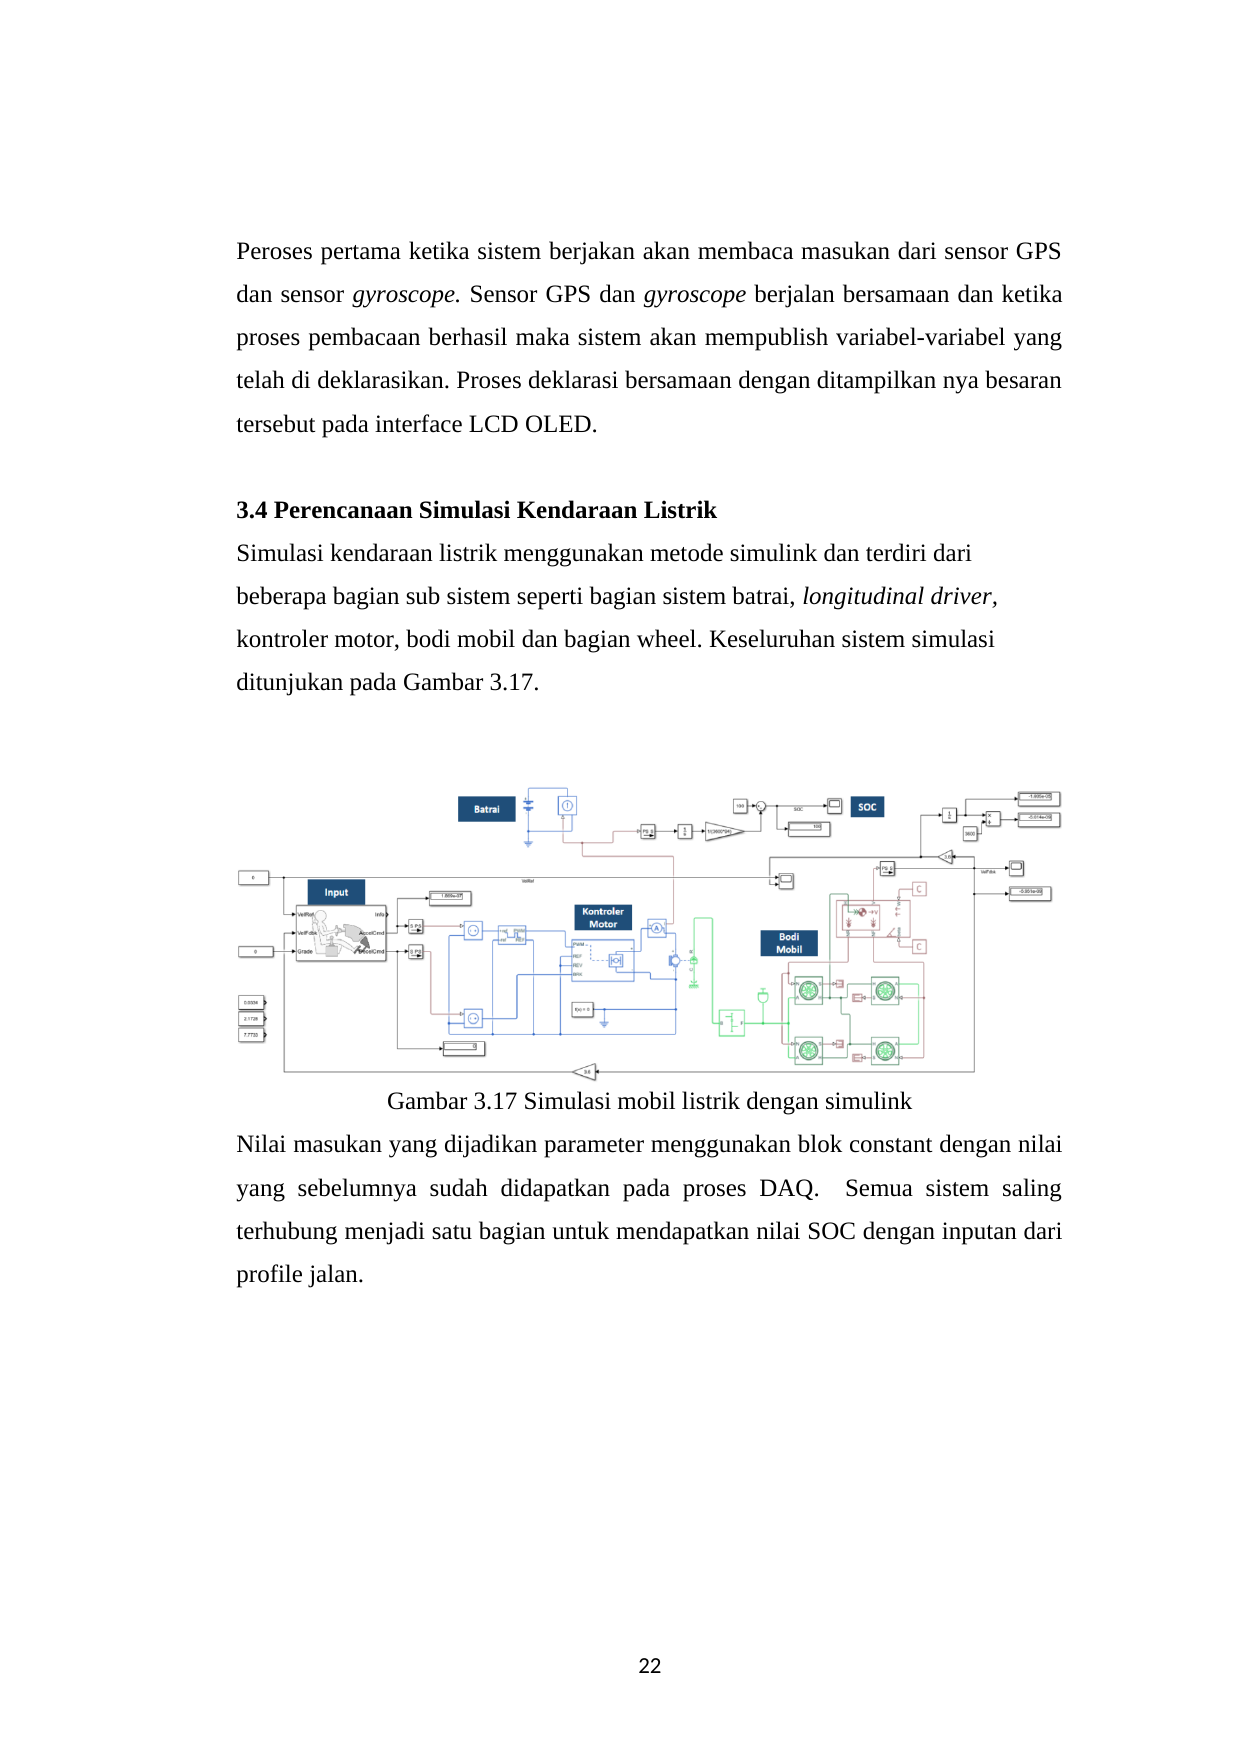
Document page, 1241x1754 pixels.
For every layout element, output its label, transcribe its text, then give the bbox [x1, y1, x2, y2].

text 3.4 Perencanaan Simulasi Kendaraan Listrik [236, 495, 1063, 524]
picture [236, 786, 1063, 1086]
text Gambar 3.17 Simulasi mobil listrik dengan simulink [236, 1086, 1063, 1115]
text Peroses pertama ketika sistem berjakan akan membaca masukan dari sensor GPS dan sensor gyroscope. Sensor GPS dan gyroscope berjalan bersamaan dan ketika proses pembacaan berhasil maka sistem akan mempublish variabel-variabel yang telah di deklarasikan. Proses deklarasi bersamaan dengan ditampilkan nya besaran tersebut pada interface LCD OLED. [236, 236, 1063, 437]
text Nilai masukan yang dijadikan parameter menggunakan blok constant dengan nilai yang sebelumnya sudah didapatkan pada proses DAQ. Semua sistem saling terhubung menjadi satu bagian untuk mendapatkan nilai SOC dengan inputan dari profile jalan. [236, 1129, 1063, 1288]
text Simulasi kendaraan listrik menggunakan metode simulink dan terdiri dari beberapa bagian sub sistem seperti bagian sistem batrai, longitudinal driver, kontroler motor, bodi mobil dan bagian wheel. Keseluruhan sistem simulasi ditunjukan pada Gambar 3.17. [236, 538, 1063, 696]
